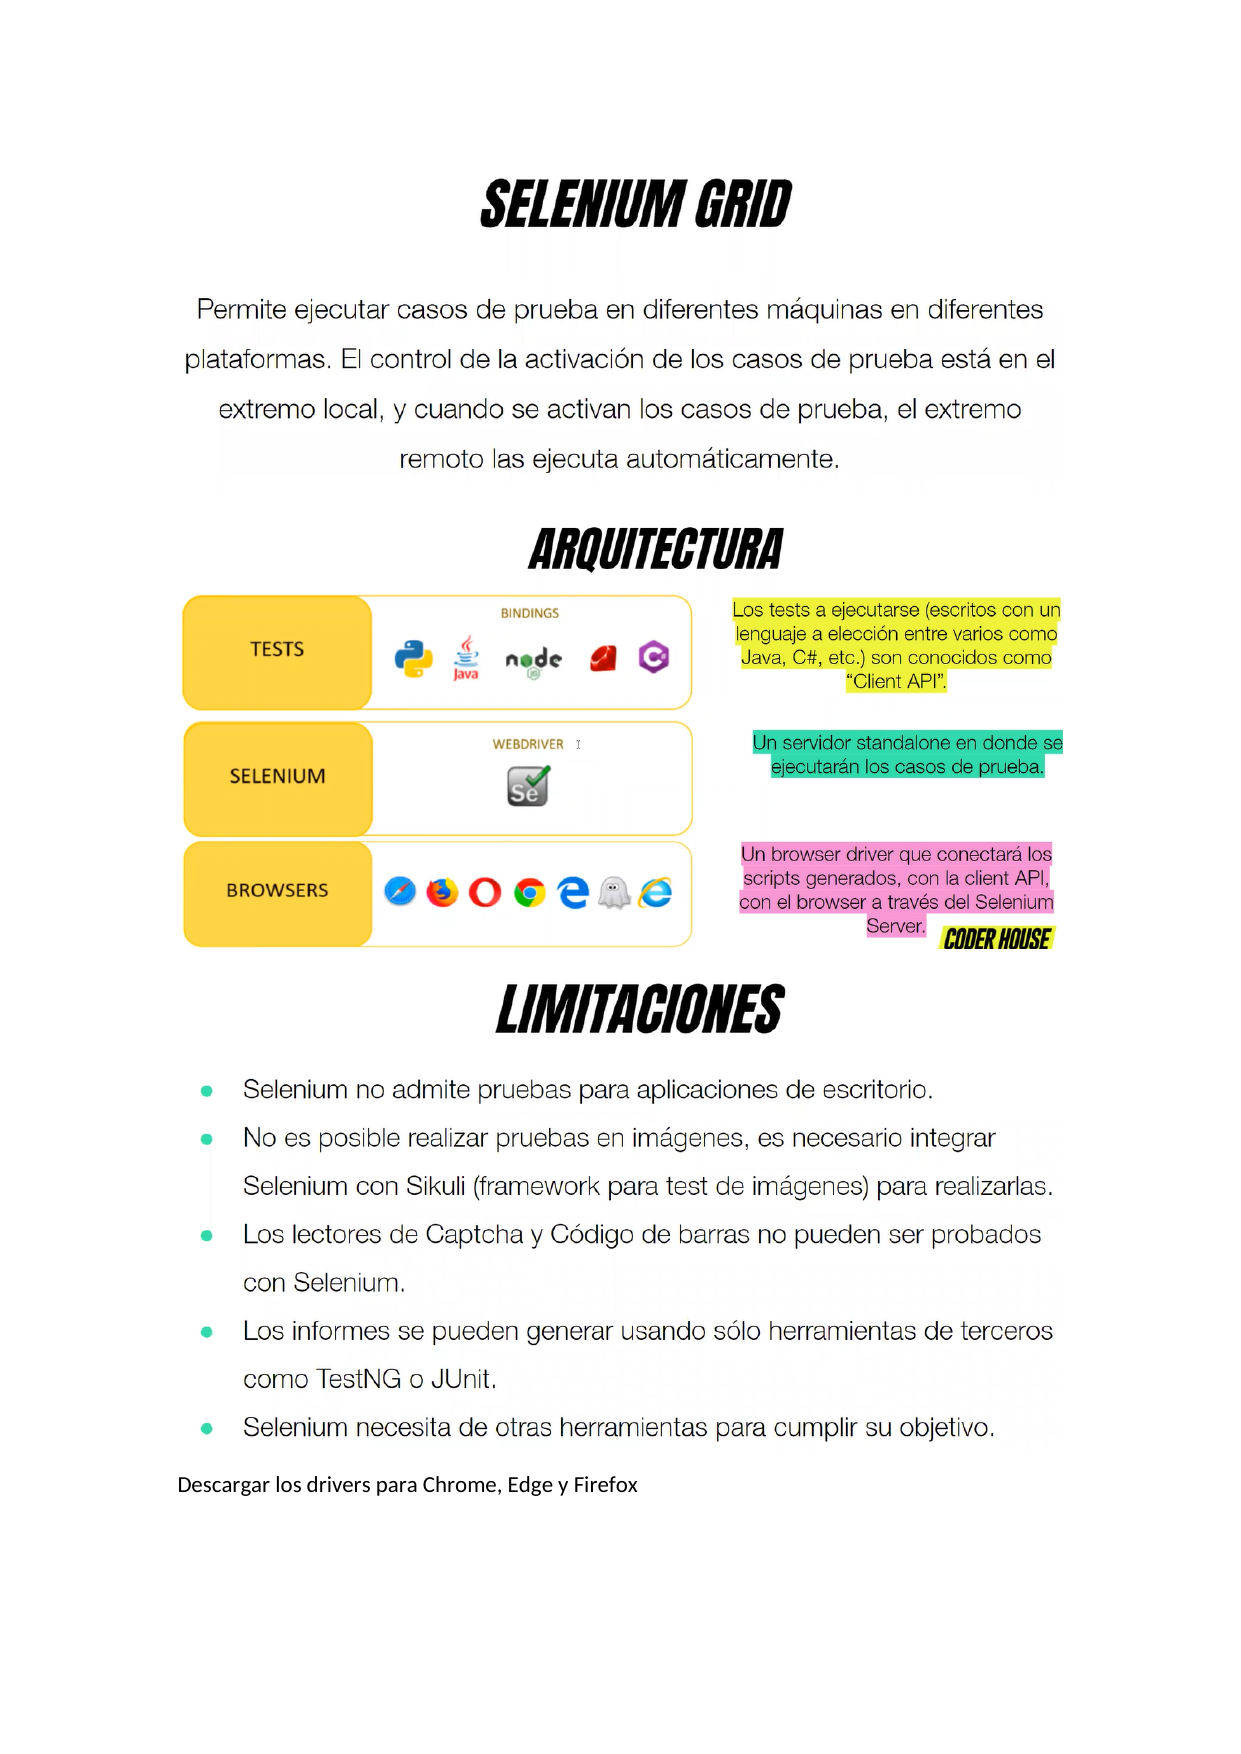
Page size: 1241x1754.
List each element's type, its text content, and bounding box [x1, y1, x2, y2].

picture [177, 512, 1063, 949]
text Descargar los drivers para Chrome, Edge y Firefox [177, 1470, 1063, 1498]
picture [177, 147, 1063, 494]
picture [177, 967, 1063, 1451]
